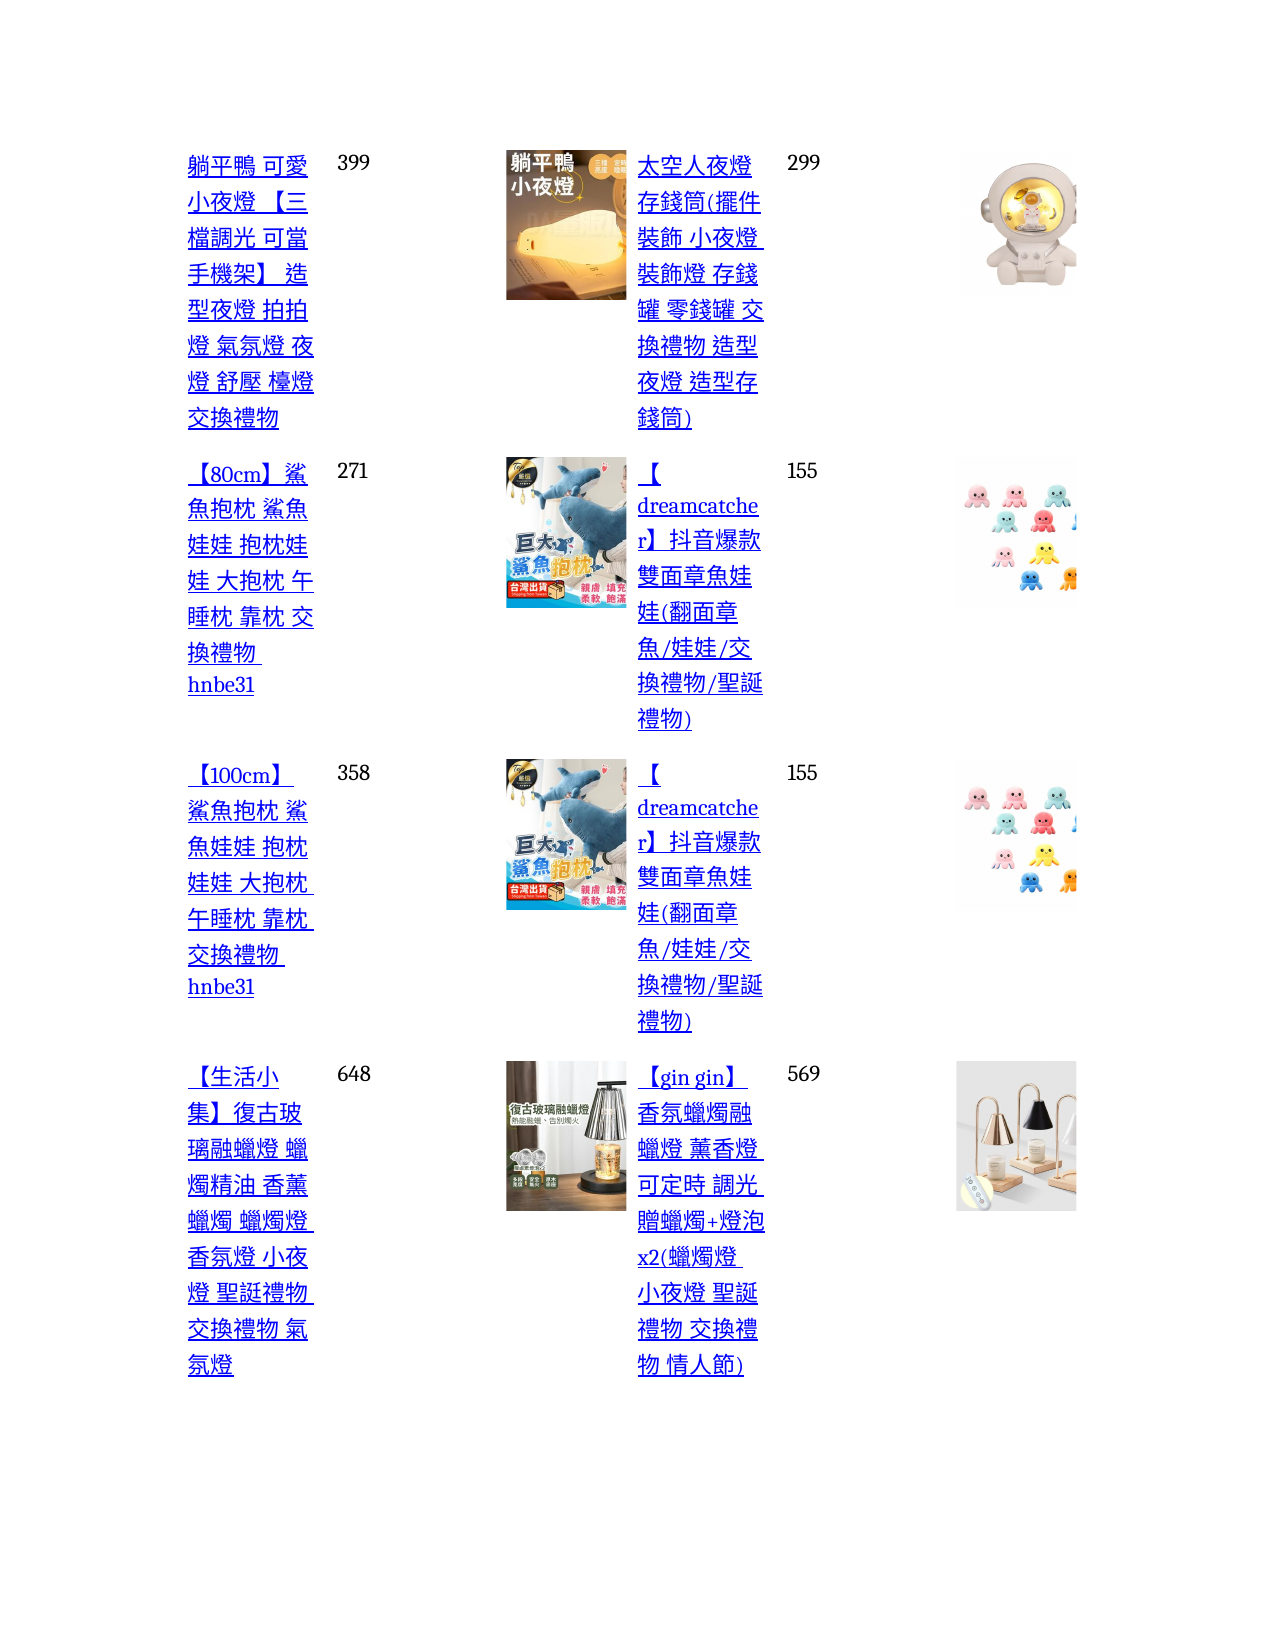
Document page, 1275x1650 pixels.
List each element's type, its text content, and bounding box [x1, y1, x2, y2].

table_cell 358 [326, 759, 476, 1061]
table_cell 155 [776, 759, 926, 1061]
picture [956, 457, 1077, 608]
picture [506, 1061, 627, 1211]
table_cell [926, 759, 1076, 1061]
table_cell 399 [326, 150, 476, 457]
table_cell [476, 150, 626, 457]
picture [506, 150, 627, 300]
table_cell [926, 1061, 1076, 1404]
picture [956, 759, 1077, 910]
table_cell [476, 458, 626, 759]
table_cell 太空人夜燈存錢筒(擺件 裝飾 小夜燈 裝飾燈 存錢罐 零錢罐 交換禮物 造型夜燈 造型存錢筒) [626, 150, 776, 457]
table_cell [926, 150, 1076, 457]
table_cell [476, 759, 626, 1061]
table_cell 【80cm】鯊魚抱枕 鯊魚娃娃 抱枕娃娃 大抱枕 午睡枕 靠枕 交換禮物 hnbe31 [176, 458, 326, 759]
table_cell 648 [326, 1061, 476, 1404]
table_cell 【gin gin】香氛蠟燭融蠟燈 薰香燈 可定時 調光 贈蠟燭+燈泡x2(蠟燭燈 小夜燈 聖誕禮物 交換禮物 情人節) [626, 1061, 776, 1404]
table_cell [926, 458, 1076, 759]
picture [956, 1061, 1077, 1211]
table_cell [476, 1061, 626, 1404]
table_cell 299 [776, 150, 926, 457]
table_cell 【dreamcatcher】抖音爆款雙面章魚娃娃(翻面章魚/娃娃/交換禮物/聖誕禮物) [626, 759, 776, 1061]
table_cell 【生活小集】復古玻璃融蠟燈 蠟燭精油 香薰蠟燭 蠟燭燈 香氛燈 小夜燈 聖誔禮物 交換禮物 氣氛燈 [176, 1061, 326, 1404]
picture [506, 457, 627, 608]
table_cell 躺平鴨 可愛小夜燈 【三檔調光 可當手機架】 造型夜燈 拍拍燈 氣氛燈 夜燈 舒壓 檯燈 交換禮物 [176, 150, 326, 457]
table_cell 【100cm】鯊魚抱枕 鯊魚娃娃 抱枕娃娃 大抱枕 午睡枕 靠枕 交換禮物 hnbe31 [176, 759, 326, 1061]
picture [506, 759, 627, 910]
table_cell 155 [776, 458, 926, 759]
picture [956, 150, 1077, 300]
table_cell 569 [776, 1061, 926, 1404]
table_cell 271 [326, 458, 476, 759]
table_cell 【dreamcatcher】抖音爆款雙面章魚娃娃(翻面章魚/娃娃/交換禮物/聖誕禮物) [626, 458, 776, 759]
